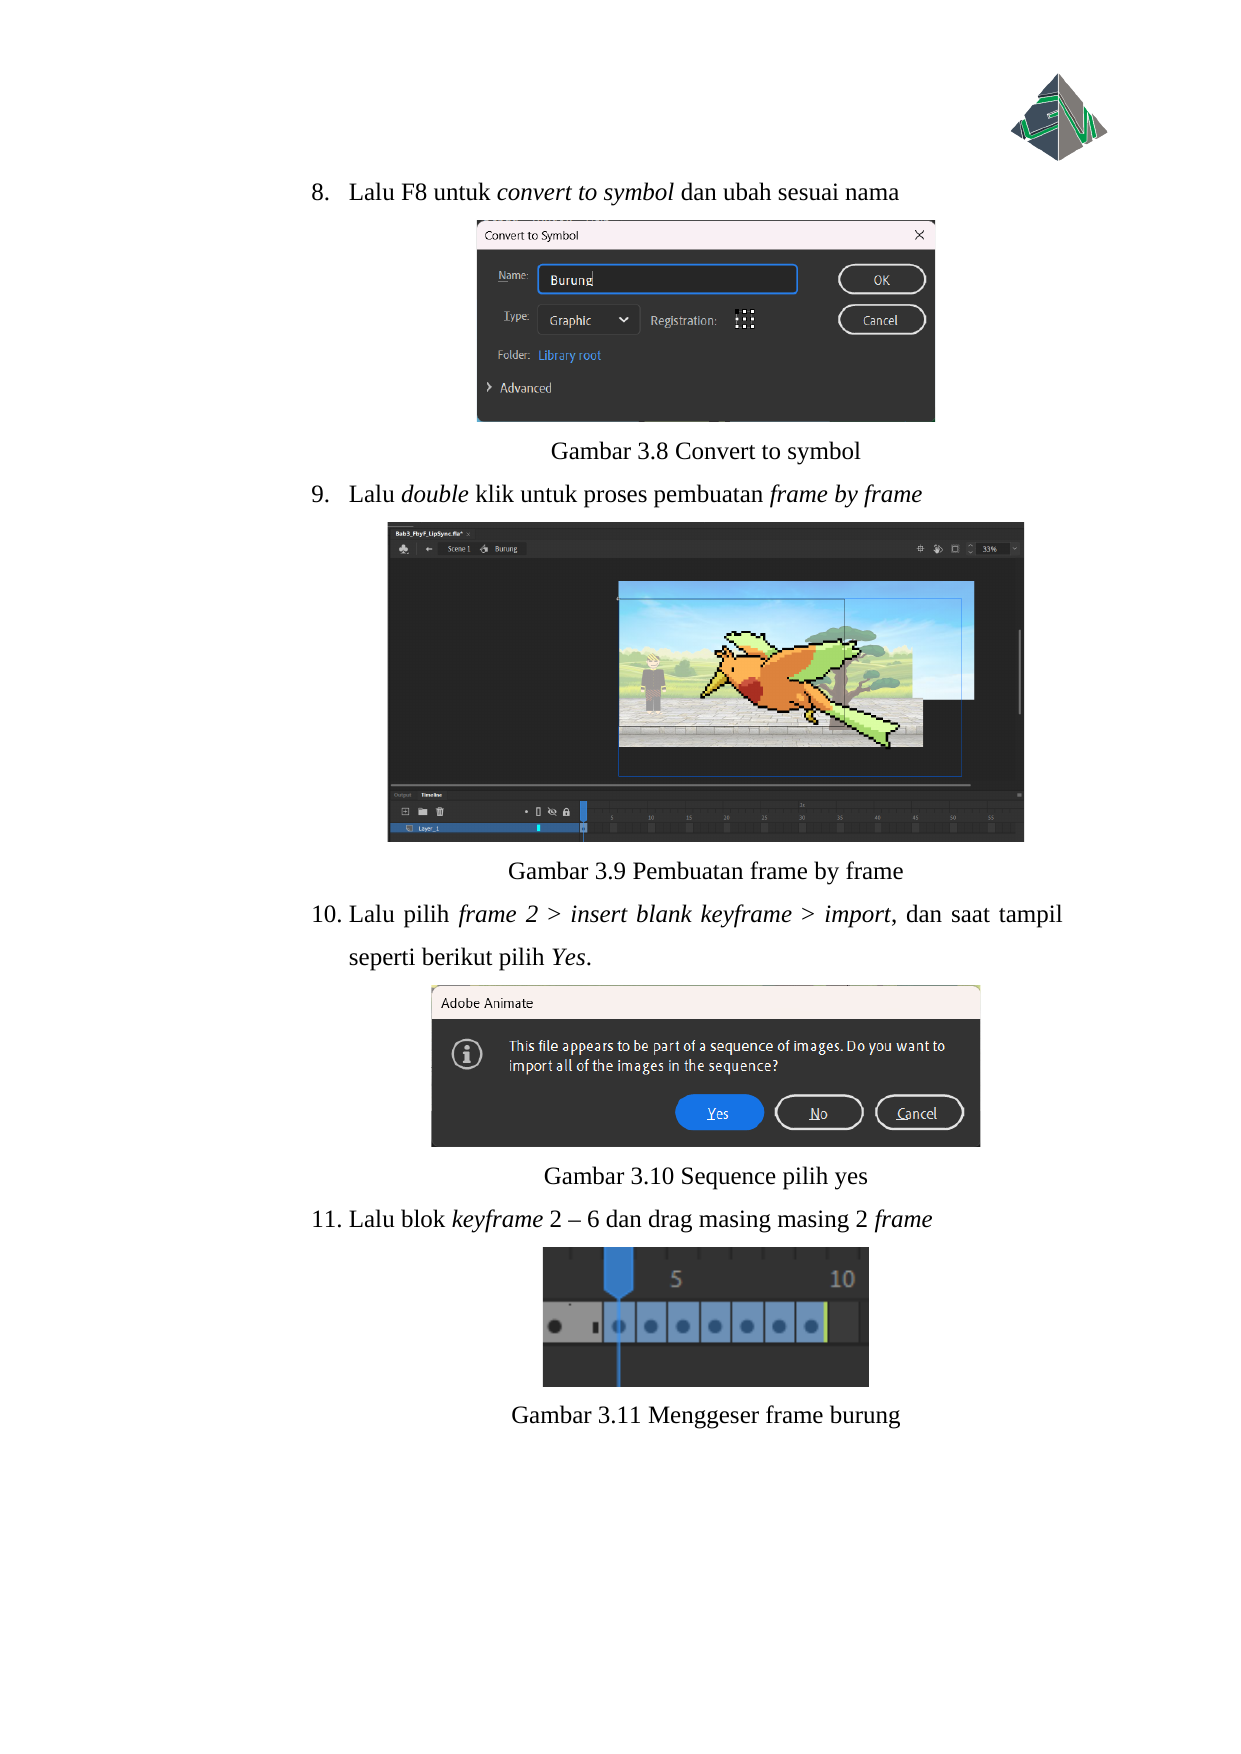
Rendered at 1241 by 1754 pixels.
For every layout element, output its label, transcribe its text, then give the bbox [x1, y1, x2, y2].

picture [476, 220, 936, 422]
list Lalu blok keyframe 2 – 6 dan drag masing masing 2 frame [311, 1204, 1063, 1233]
subtitle Convert to symbol [348, 436, 1063, 464]
list Lalu pilih frame 2 > insert blank keyframe > import, dan saat tampil seperti berikut pilih Yes. [311, 899, 1063, 971]
picture [1010, 73, 1108, 161]
subtitle Menggeser frame burung [348, 1401, 1063, 1429]
list Lalu F8 untuk convert to symbol dan ubah sesuai nama [311, 177, 1063, 206]
picture [542, 1247, 869, 1387]
subtitle Pembuatan frame by frame [348, 856, 1063, 885]
list Lalu double klik untuk proses pembuatan frame by frame [311, 479, 1063, 508]
picture [431, 985, 981, 1147]
subtitle Sequence pilih yes [348, 1161, 1063, 1190]
picture [387, 522, 1025, 842]
